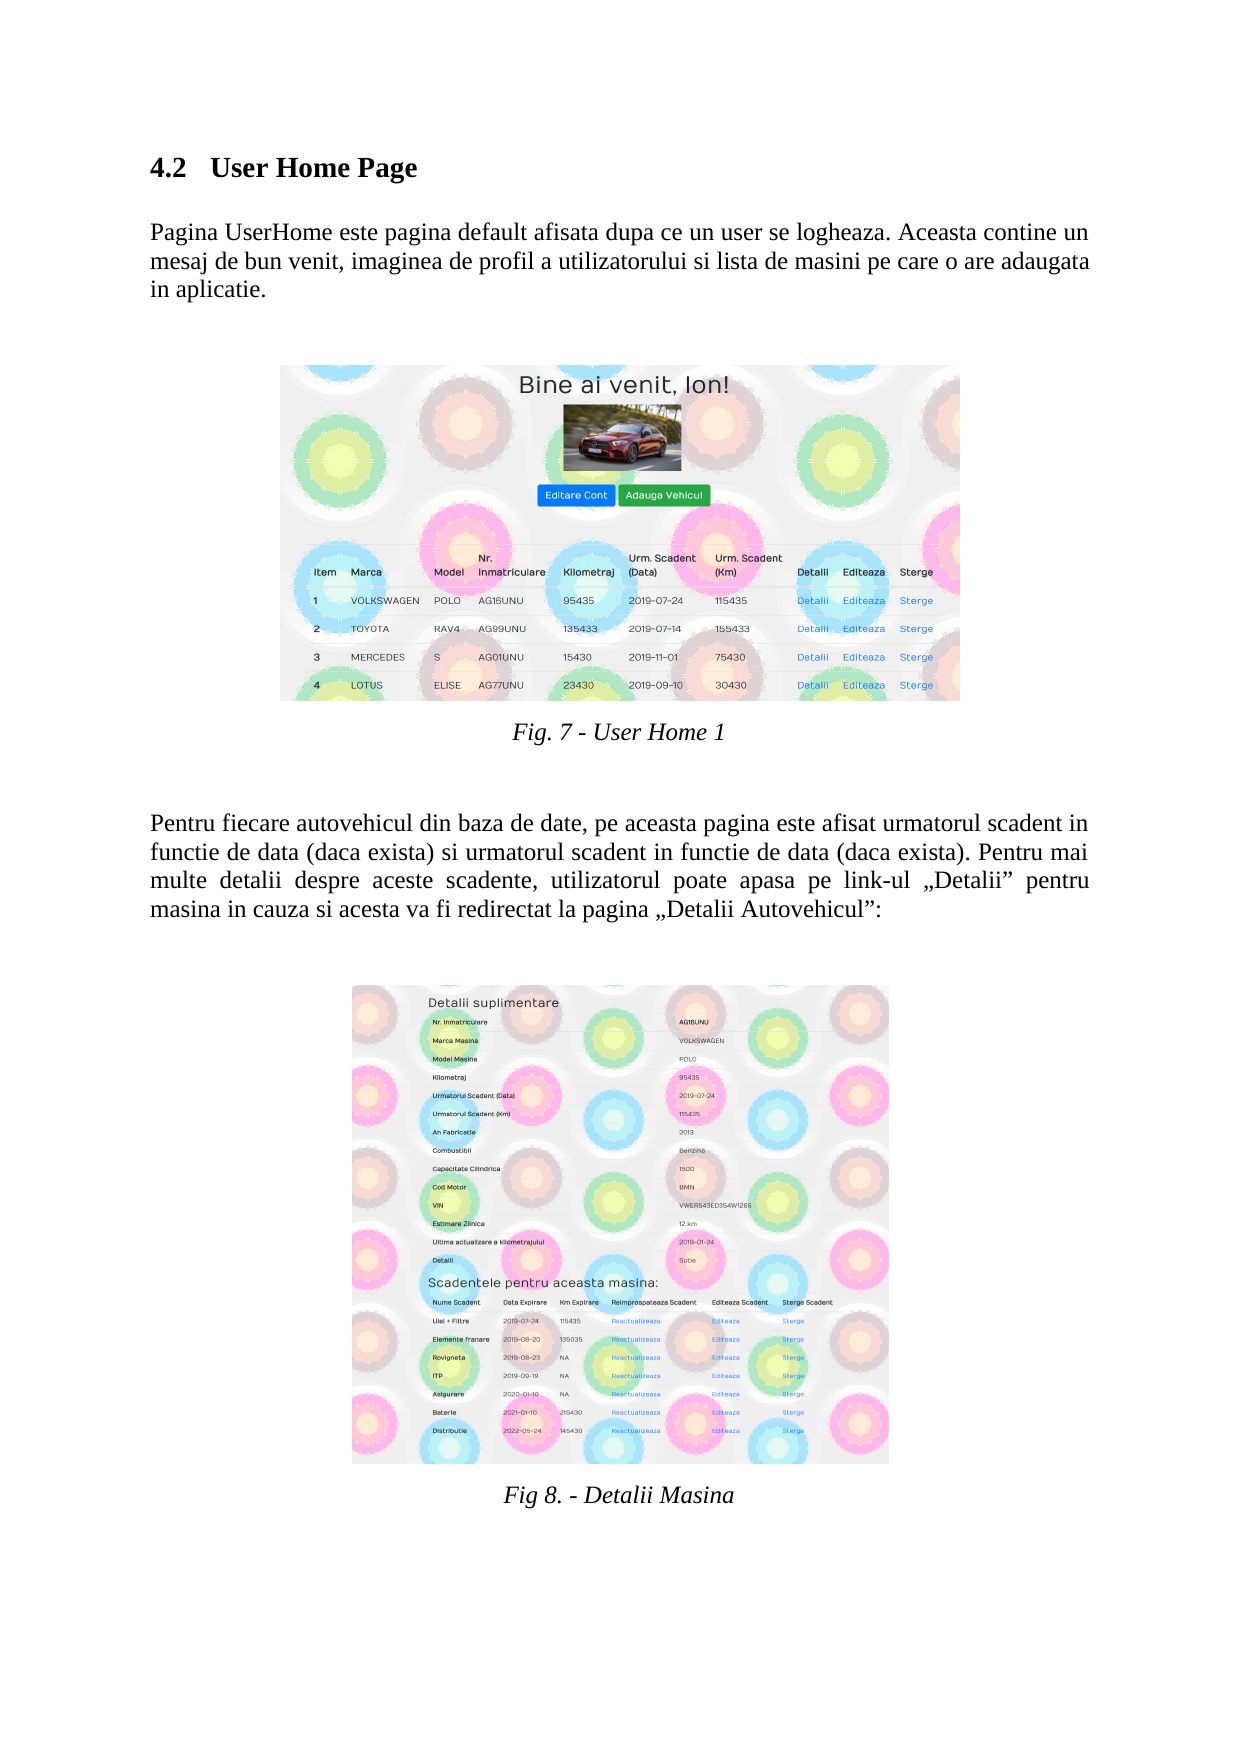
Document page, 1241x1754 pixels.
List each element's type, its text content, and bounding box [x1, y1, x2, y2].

text Fig. 7 - User Home 1 [150, 717, 1090, 746]
picture [352, 985, 889, 1464]
subtitle User Home Page [150, 150, 1090, 183]
text Fig 8. - Detalii Masina [150, 1481, 1090, 1509]
text Pentru fiecare autovehicul din baza de date, pe aceasta pagina este afisat urmatorul scadent in functie de data (daca exista) si urmatorul scadent in functie de data (daca exista). Pentru mai multe detalii despre aceste scadente, utilizatorul poate apasa pe link-ul „Detalii” pentru masina in cauza si acesta va fi redirectat la pagina „Detalii Autovehicul”: [150, 808, 1090, 923]
text Pagina UserHome este pagina default afisata dupa ce un user se logheaza. Aceasta contine un mesaj de bun venit, imaginea de profil a utilizatorului si lista de masini pe care o are adaugata in aplicatie. [150, 217, 1090, 303]
picture [280, 365, 960, 701]
